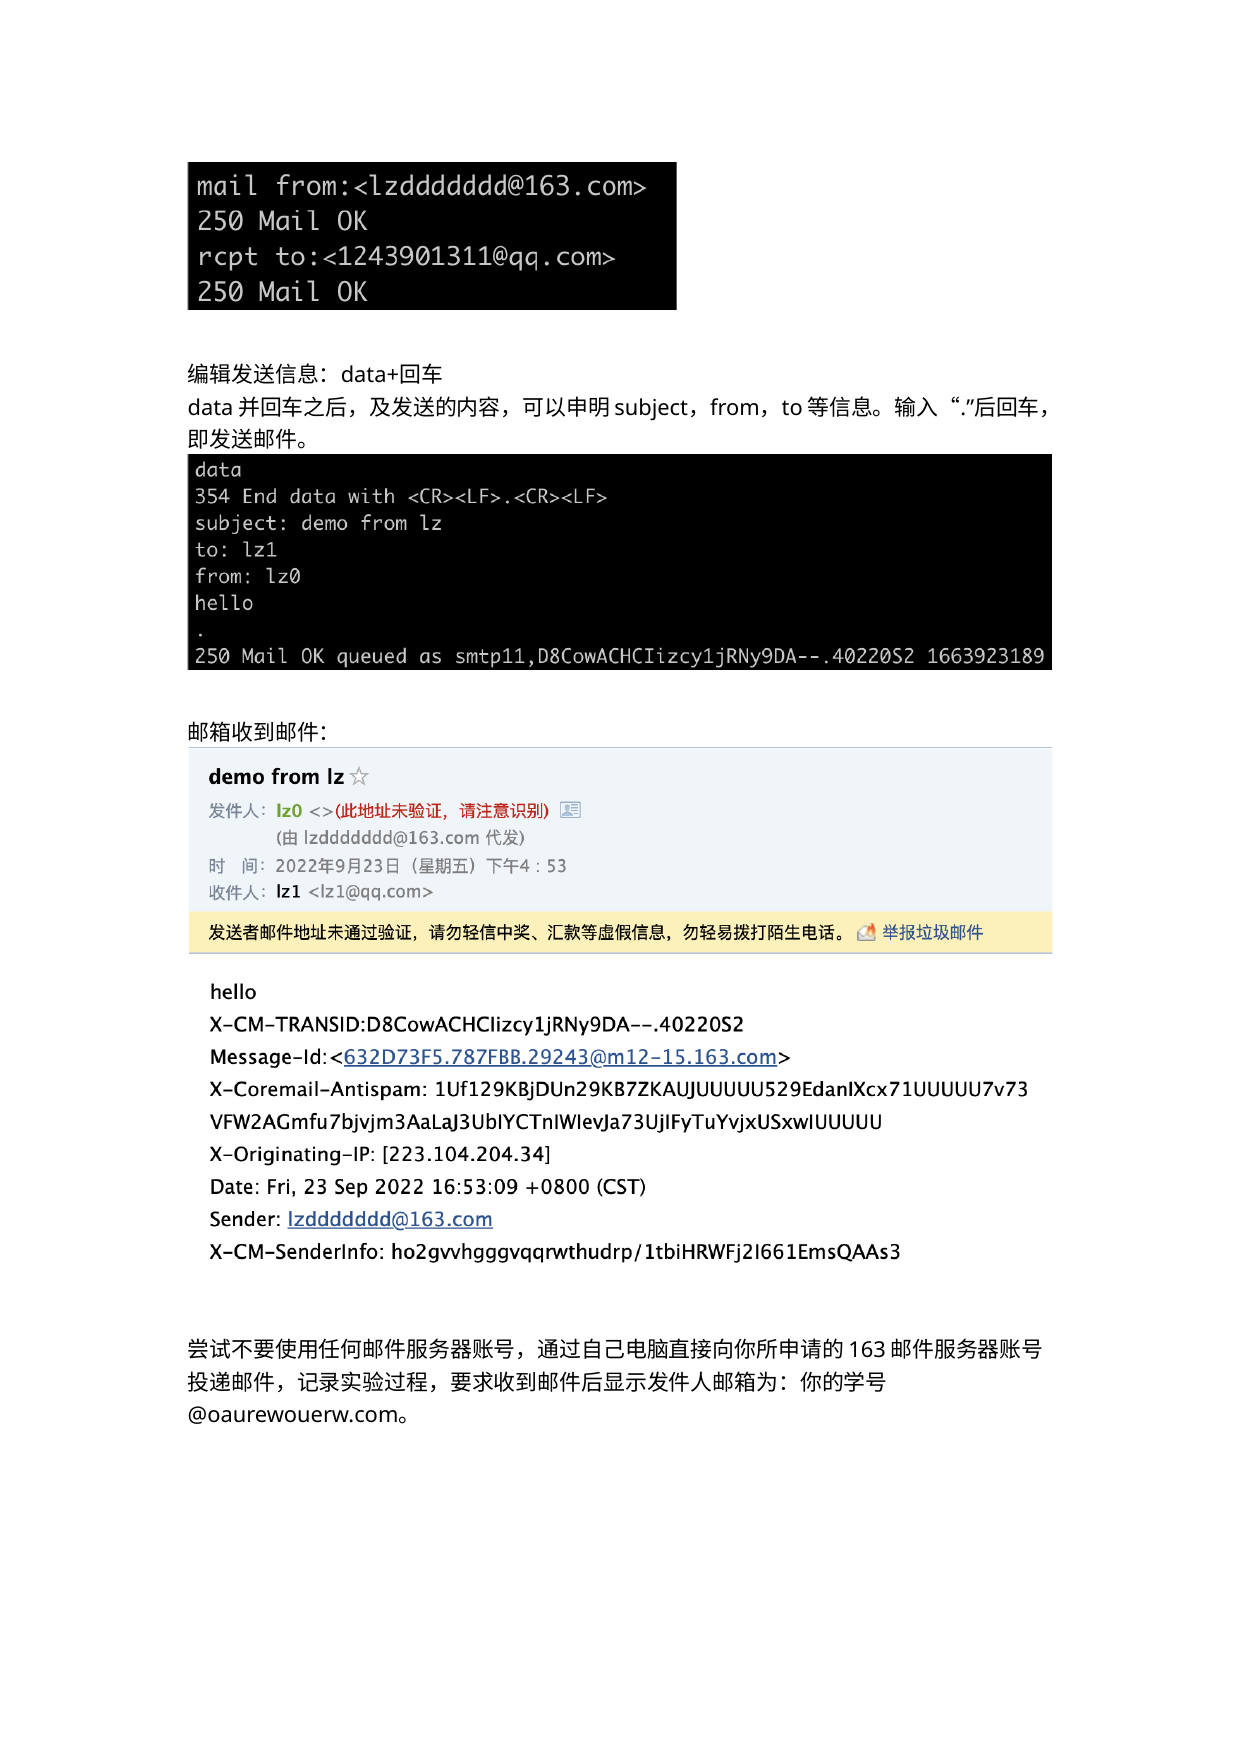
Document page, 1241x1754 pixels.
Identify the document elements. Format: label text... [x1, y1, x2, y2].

text 尝试不要使用任何邮件服务器账号，通过自己电脑直接向你所申请的163邮件服务器账号投递邮件，记录实验过程，要求收到邮件后显示发件人邮箱为：你的学号@oaurewouerw.com。 [187, 1332, 1053, 1429]
picture [187, 454, 1052, 670]
text 邮箱收到邮件： [187, 714, 1053, 747]
text 编辑发送信息：data+回车 [187, 357, 1053, 389]
picture [187, 747, 1053, 1271]
text data并回车之后，及发送的内容，可以申明subject，from，to等信息。输入“.”后回车，即发送邮件。 [187, 389, 1053, 454]
picture [187, 162, 677, 310]
